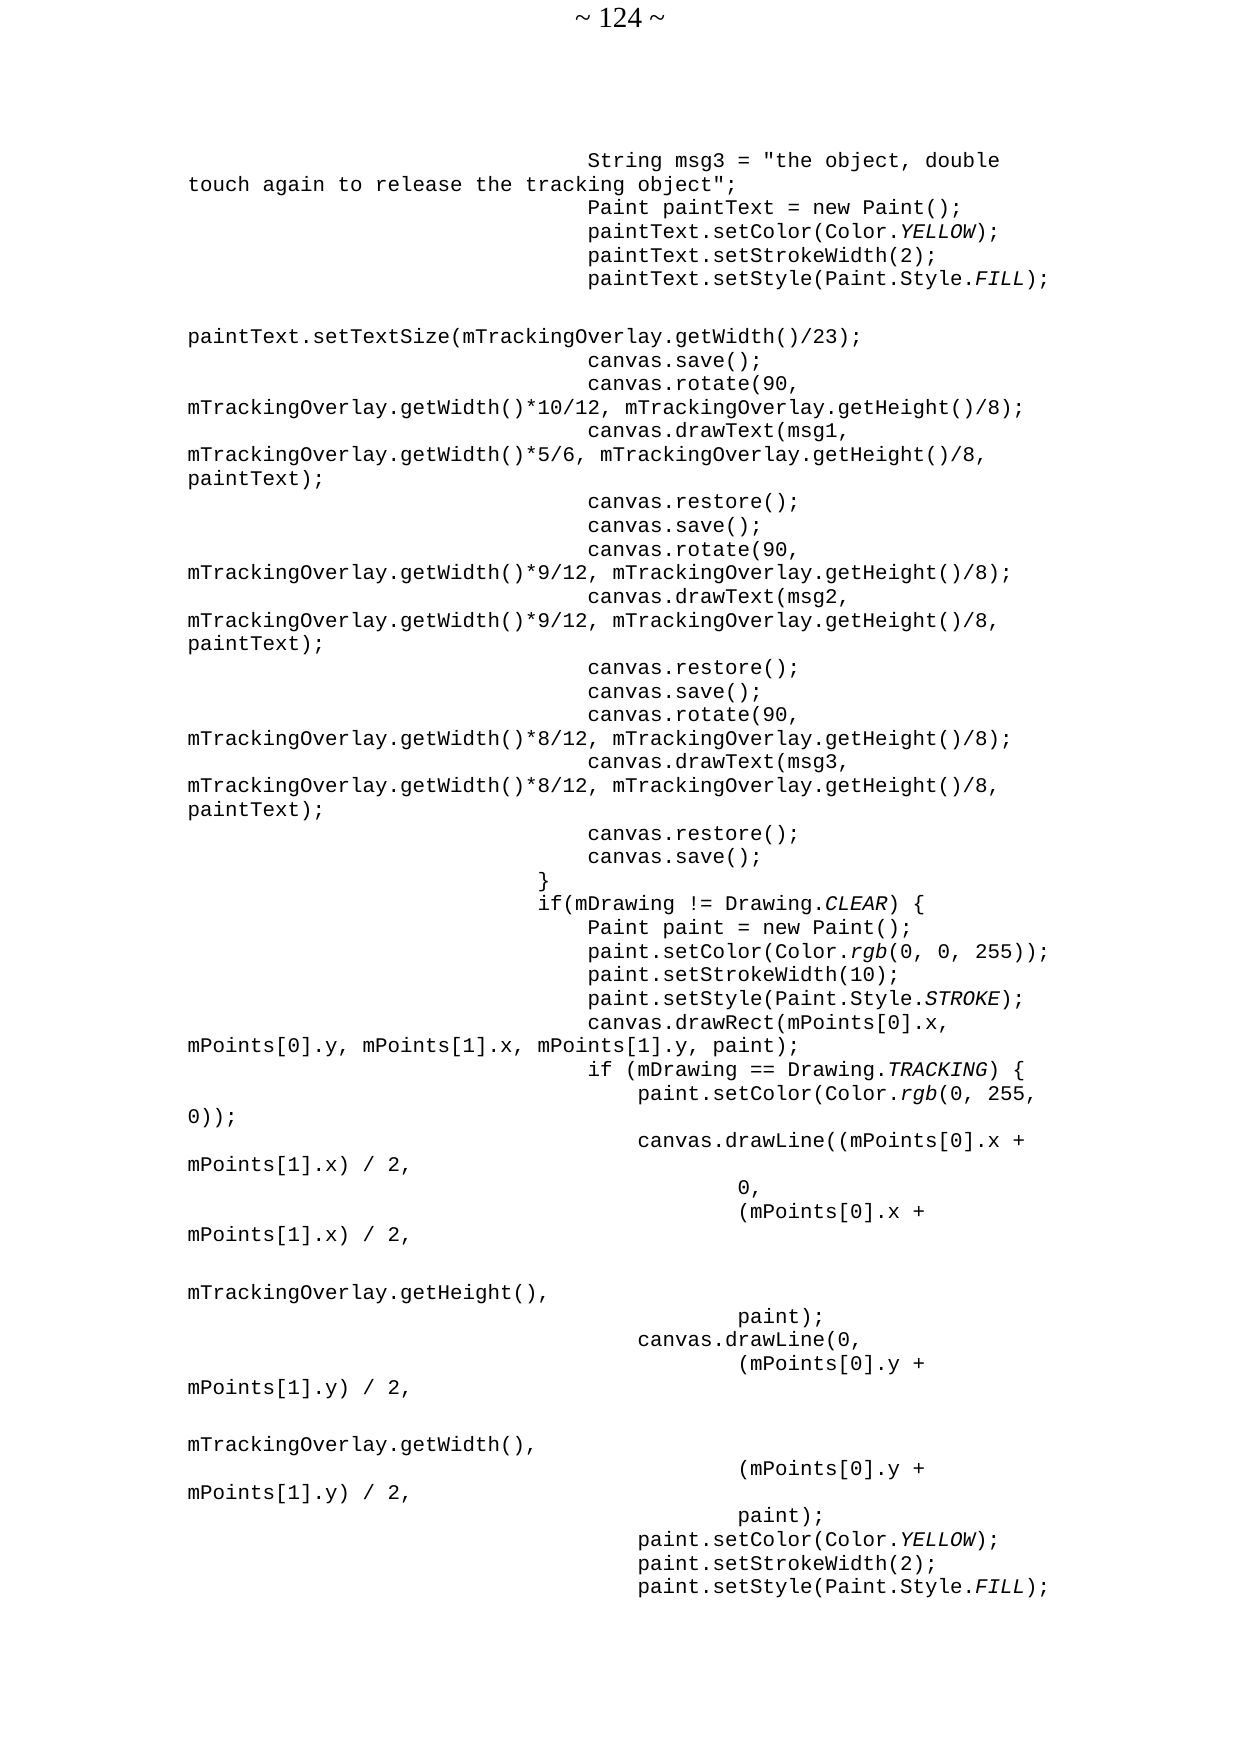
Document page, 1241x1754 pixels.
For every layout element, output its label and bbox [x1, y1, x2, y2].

text [187, 150, 1053, 1600]
